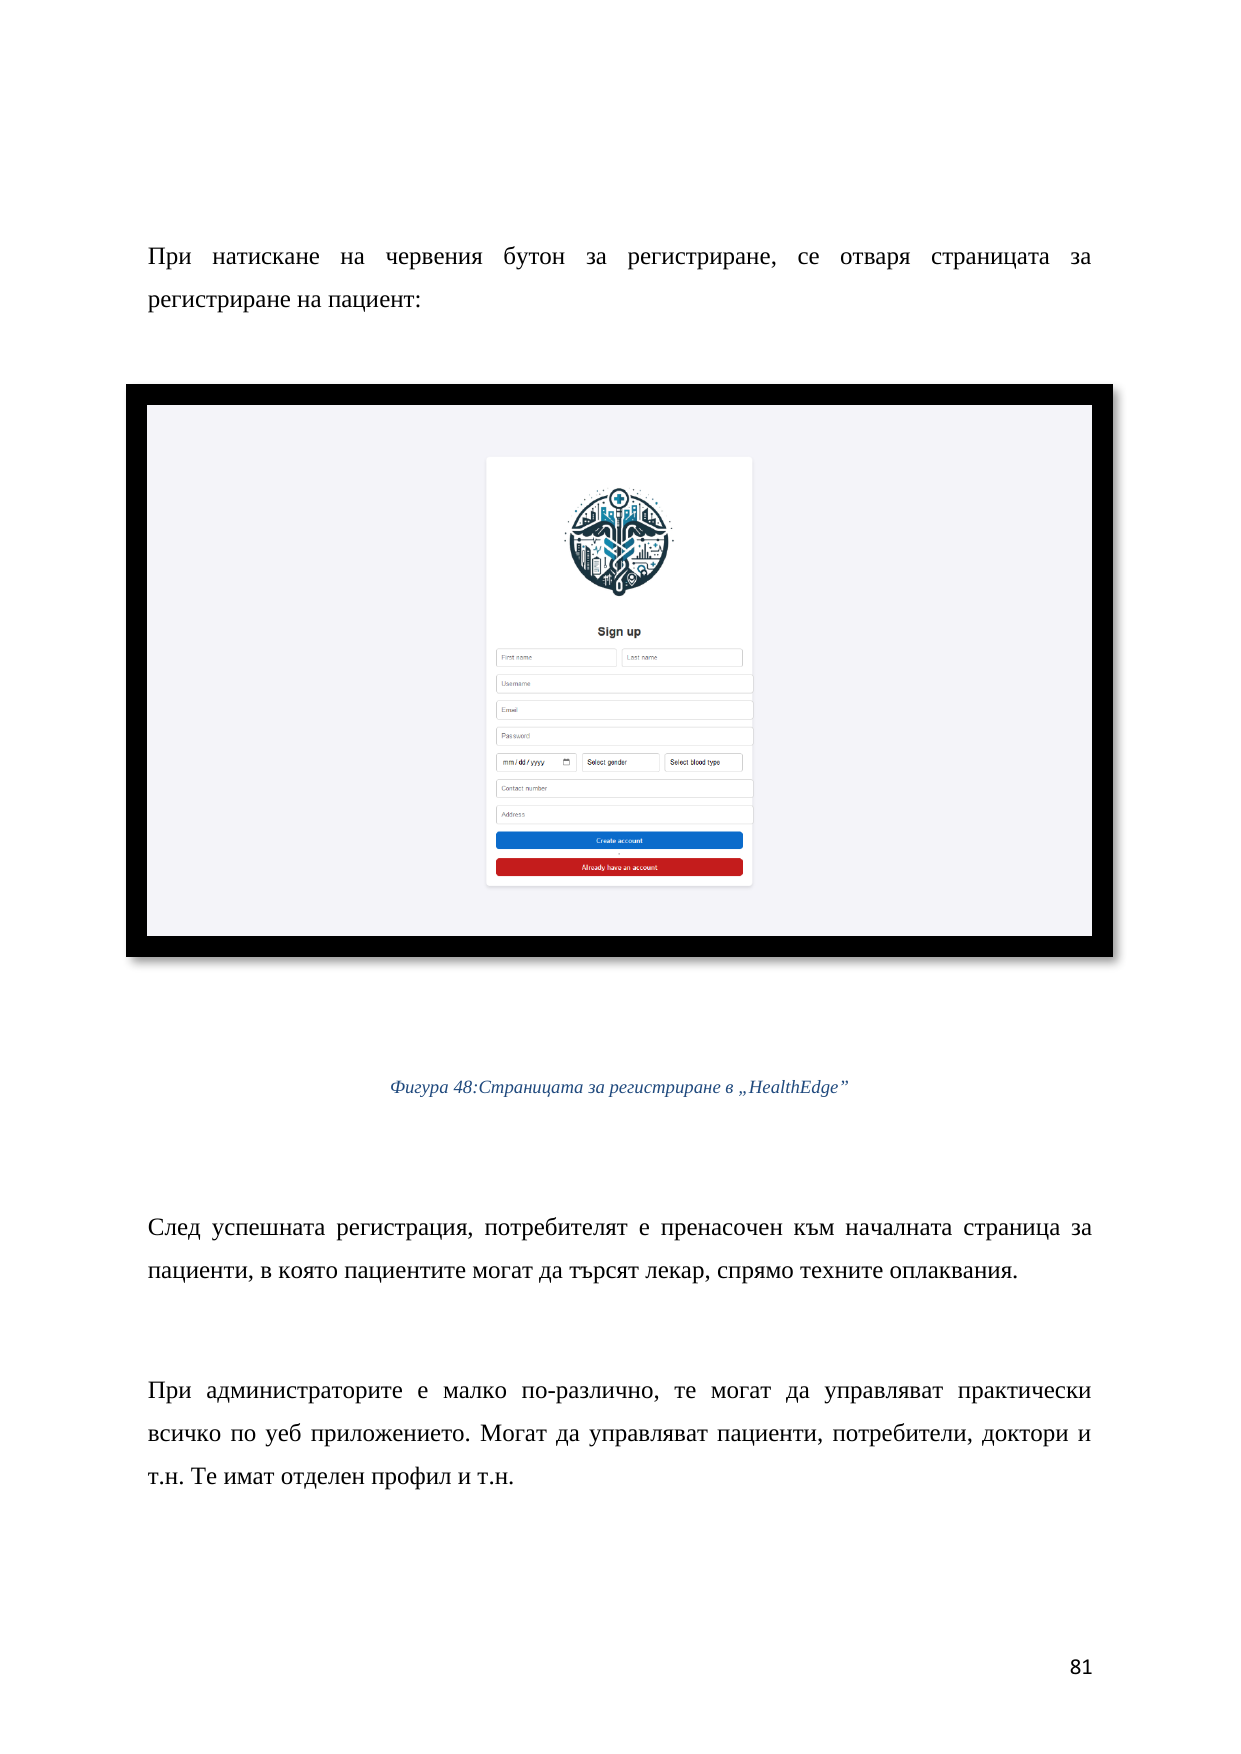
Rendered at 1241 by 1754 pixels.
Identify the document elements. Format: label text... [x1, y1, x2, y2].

text След успешната регистрация, потребителят е пренасочен към началната страница за пациенти, в която пациентите могат да търсят лекар, спрямо техните оплаквания. [148, 1212, 1093, 1284]
text При натискане на червения бутон за регистриране, се отваря страницата за регистриране на пациент: [148, 241, 1093, 313]
text При администраторите е малко по-различно, те могат да управляват практически всичко по уеб приложението. Могат да управляват пациенти, потребители, доктори и т.н. Те имат отделен профил и т.н. [148, 1375, 1093, 1490]
picture [147, 405, 1092, 936]
text Фигура 48:Страницата за регистриране в „HealthEdge” [148, 1076, 1093, 1098]
